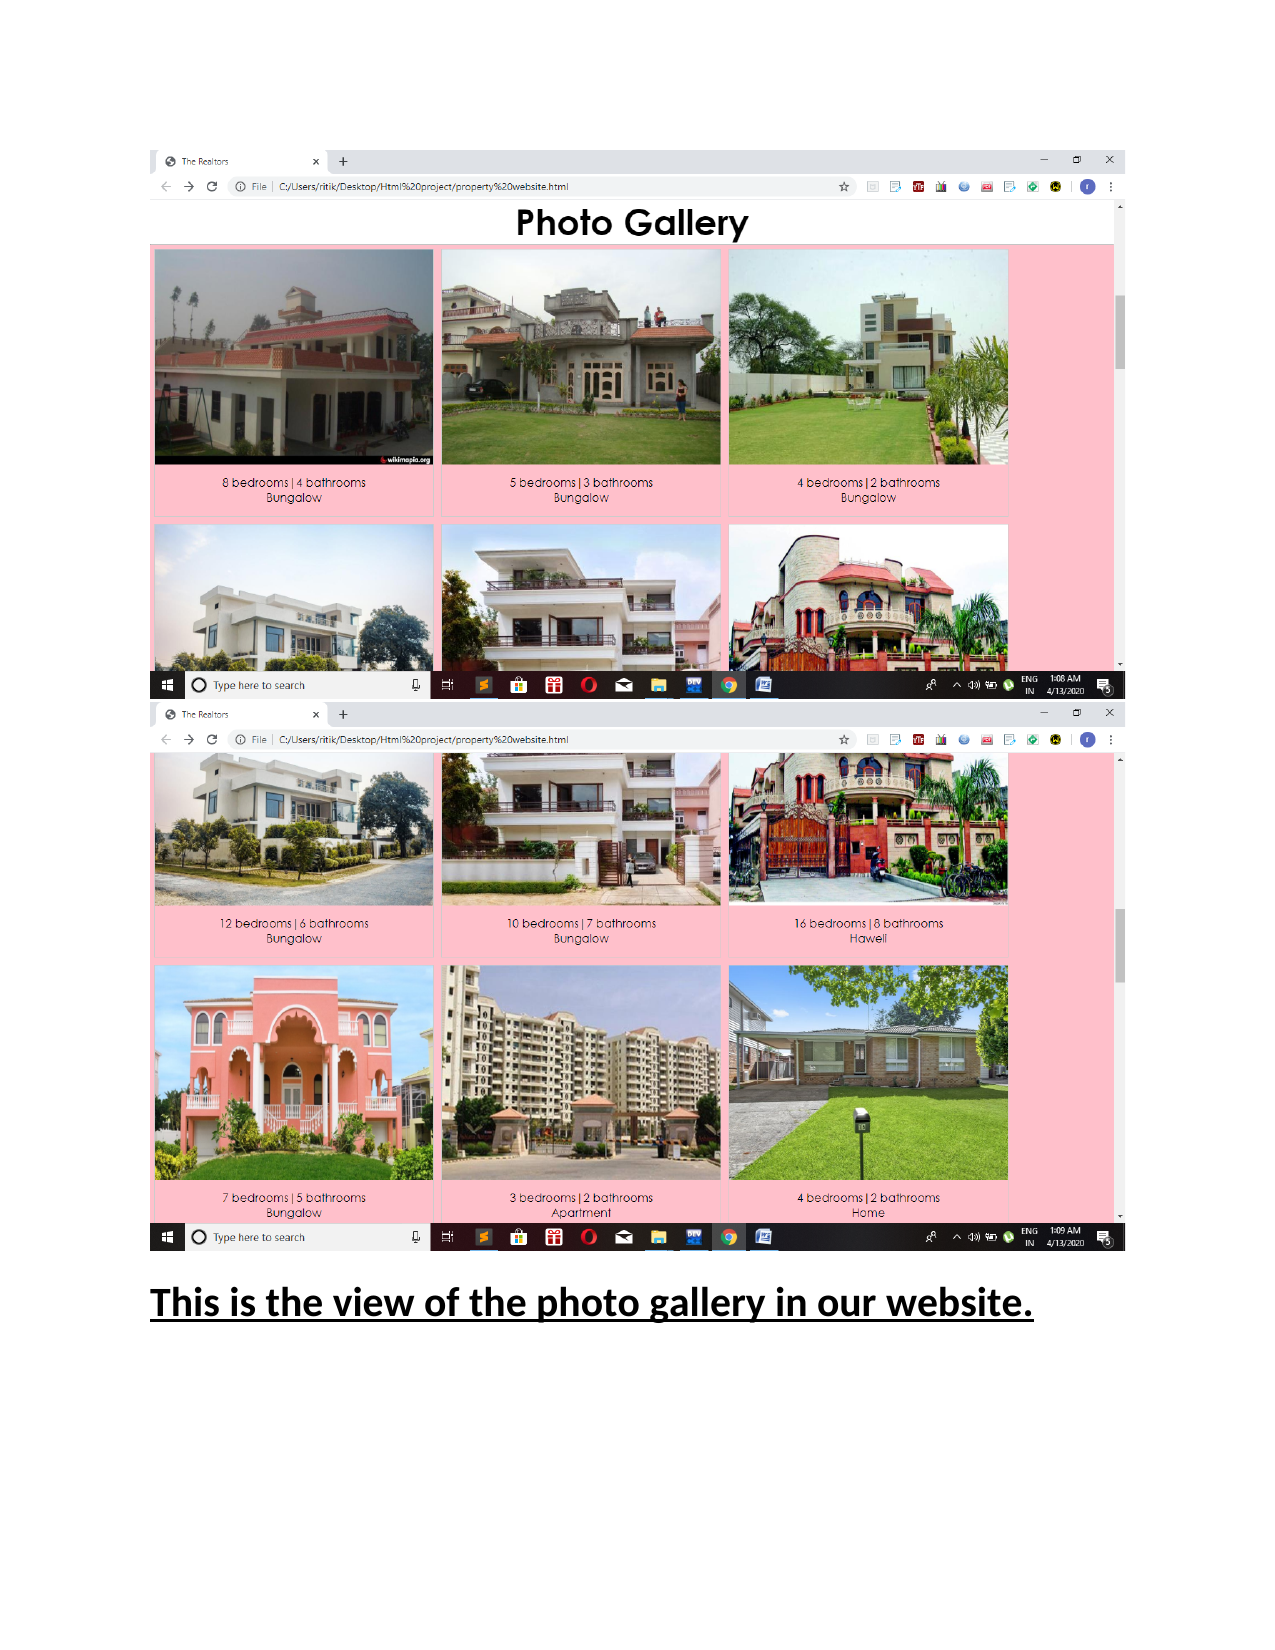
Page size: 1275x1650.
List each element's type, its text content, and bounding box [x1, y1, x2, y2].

picture [150, 702, 1125, 1251]
picture [150, 150, 1125, 699]
text This is the view of the photo gallery in our website. [150, 1276, 1125, 1327]
